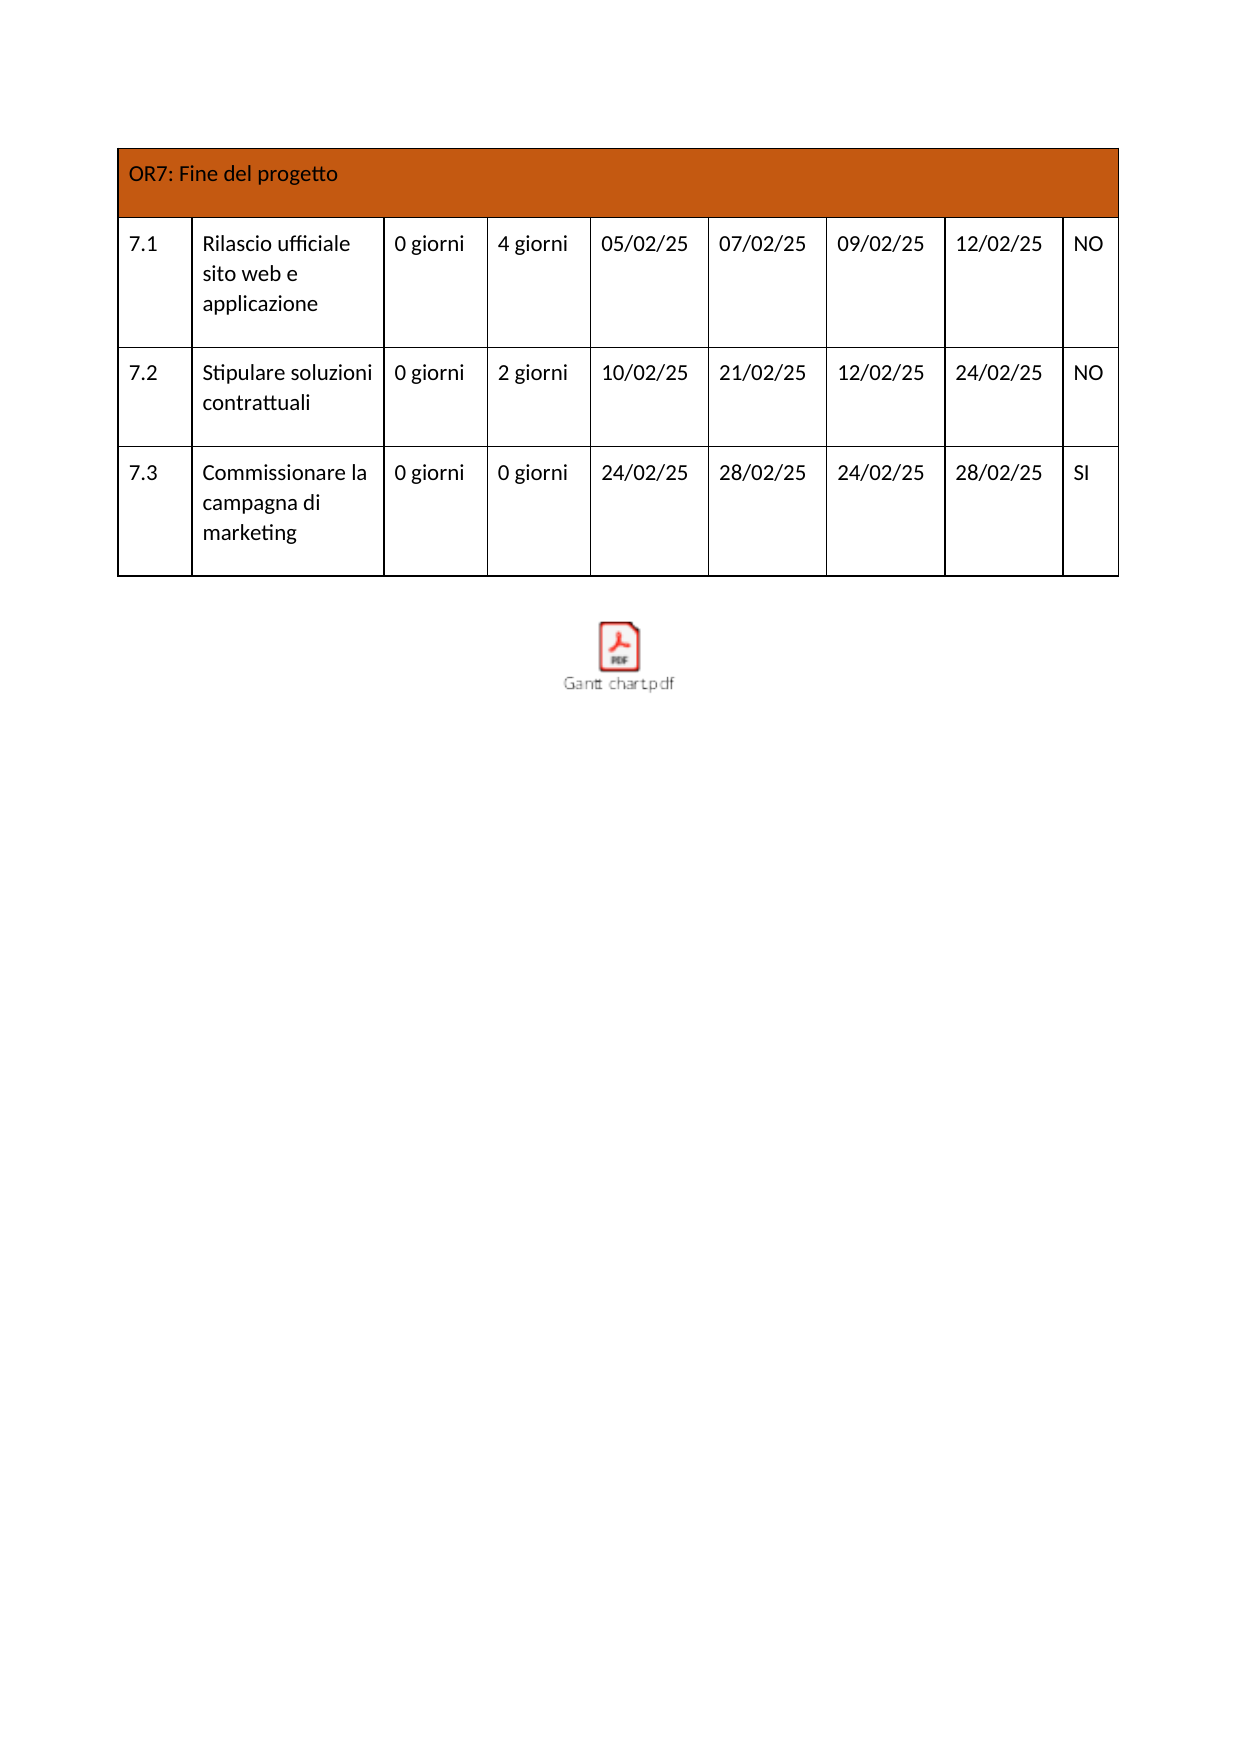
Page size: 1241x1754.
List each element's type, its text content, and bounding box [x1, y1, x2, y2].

table_cell NO [1064, 218, 1118, 346]
table_cell 24/02/25 [827, 447, 944, 575]
table_cell 28/02/25 [946, 447, 1062, 575]
table_cell 24/02/25 [946, 348, 1062, 446]
table_cell 0 giorni [385, 218, 487, 346]
table_cell 0 giorni [385, 348, 487, 446]
table_cell 09/02/25 [827, 218, 944, 346]
table_cell 12/02/25 [946, 218, 1062, 346]
table_cell 4 giorni [488, 218, 590, 346]
table_cell 0 giorni [385, 447, 487, 575]
table_cell 7.2 [119, 348, 191, 446]
table_cell 24/02/25 [591, 447, 708, 575]
table_cell 21/02/25 [709, 348, 826, 446]
table_cell SI [1064, 447, 1118, 575]
table_cell 7.1 [119, 218, 191, 346]
table_cell Commissionare la campagna di marketing [193, 447, 383, 575]
table_cell OR7: Fine del progetto [119, 149, 1118, 217]
table_cell 12/02/25 [827, 348, 944, 446]
table_cell 2 giorni [488, 348, 590, 446]
table_cell 0 giorni [488, 447, 590, 575]
table_cell Rilascio ufficiale sito web e applicazione [193, 218, 383, 346]
table_cell 07/02/25 [709, 218, 826, 346]
table_cell 7.3 [119, 447, 191, 575]
table_cell Stipulare soluzioni contrattuali [193, 348, 383, 446]
table_cell NO [1064, 348, 1118, 446]
table_cell 05/02/25 [591, 218, 708, 346]
table_cell 28/02/25 [709, 447, 826, 575]
table_cell 10/02/25 [591, 348, 708, 446]
